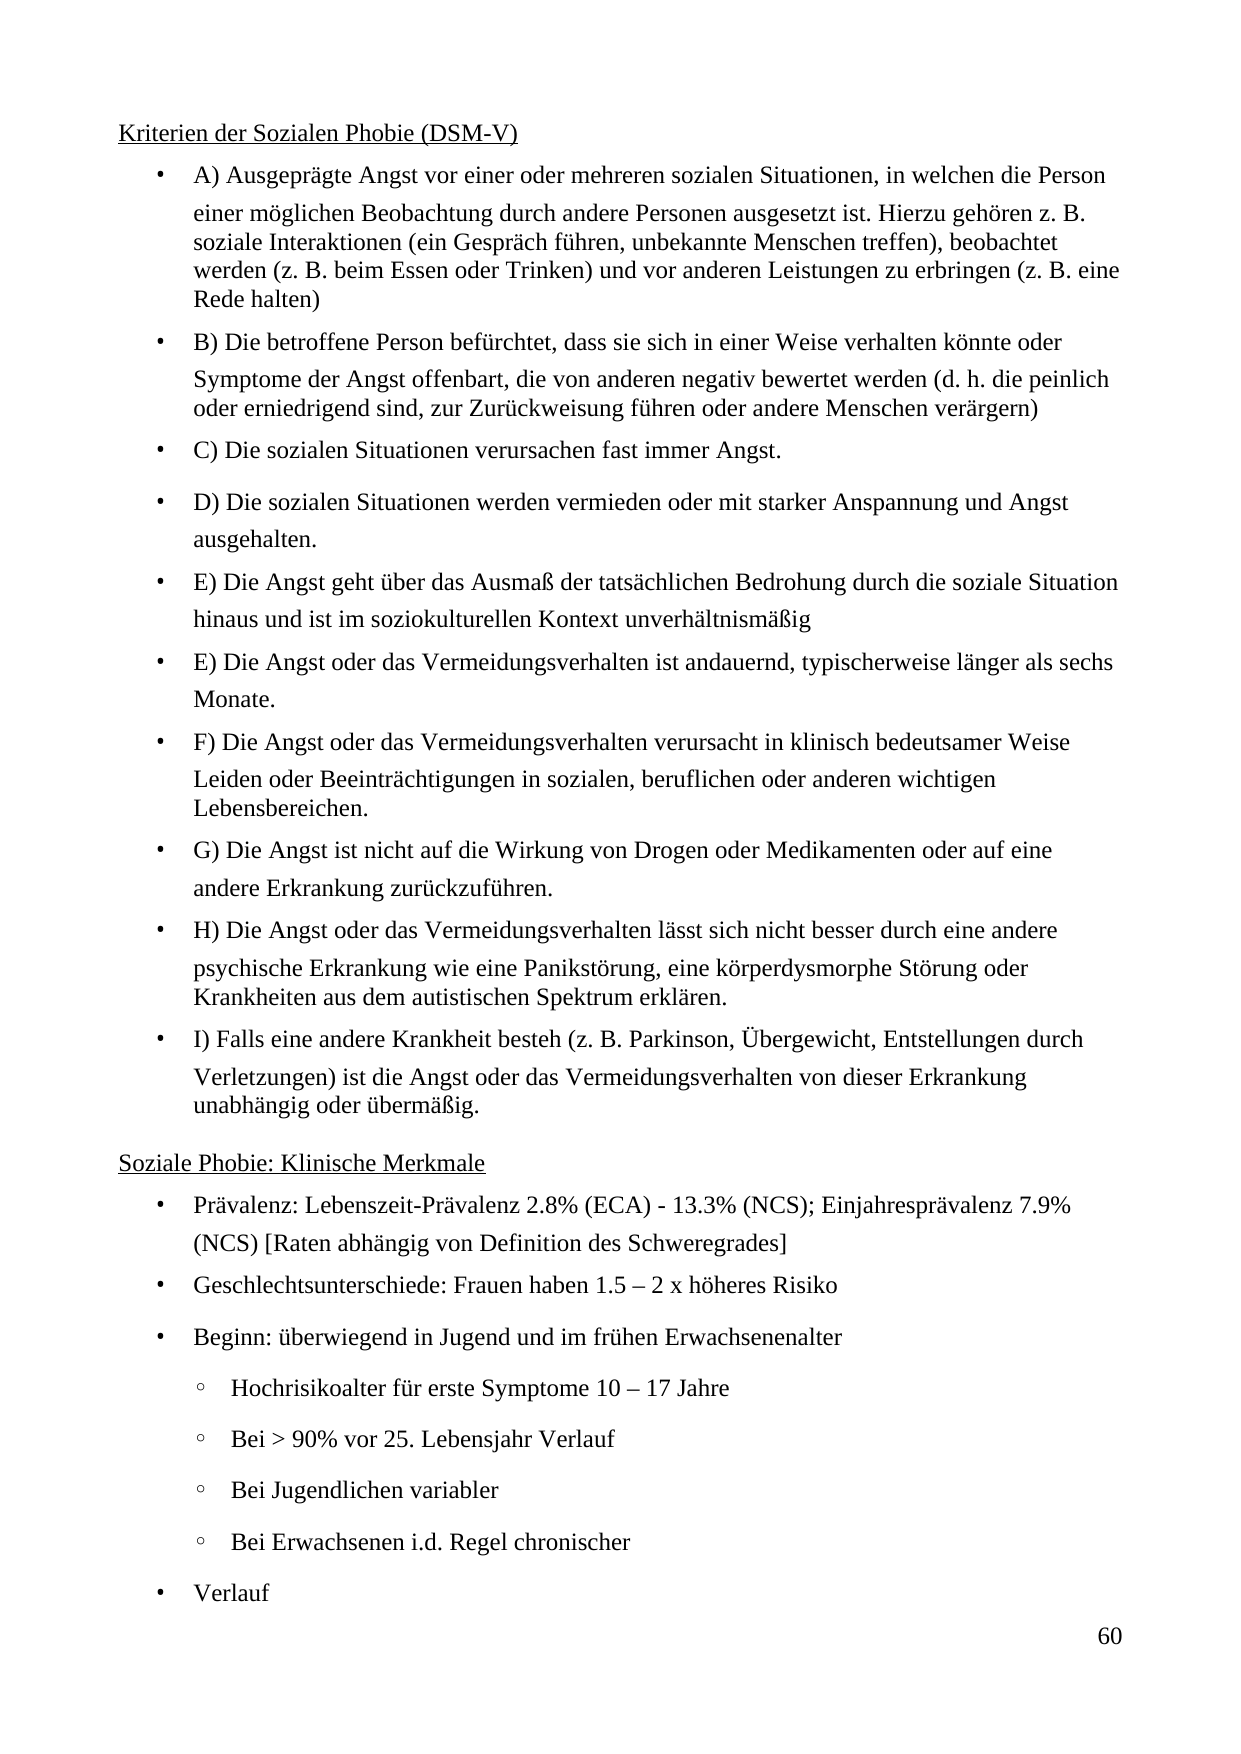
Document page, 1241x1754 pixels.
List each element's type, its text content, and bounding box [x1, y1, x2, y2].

list Hochrisikoalter für erste Symptome 10 – 17 Jahre [193, 1359, 1122, 1411]
list Bei Erwachsenen i.d. Regel chronischer [193, 1513, 1122, 1564]
list I) Falls eine andere Krankheit besteh (z. B. Parkinson, Übergewicht, Entstellungen durch Verletzungen) ist die Angst oder das Vermeidungsverhalten von dieser Erkrankung unabhängig oder übermäßig. [156, 1011, 1122, 1119]
list F) Die Angst oder das Vermeidungsverhalten verursacht in klinisch bedeutsamer Weise Leiden oder Beeinträchtigungen in sozialen, beruflichen oder anderen wichtigen Lebensbereichen. [156, 713, 1122, 822]
list B) Die betroffene Person befürchtet, dass sie sich in einer Weise verhalten könnte oder Symptome der Angst offenbart, die von anderen negativ bewertet werden (d. h. die peinlich oder erniedrigend sind, zur Zurückweisung führen oder andere Menschen verärgern) [156, 313, 1122, 422]
text Kriterien der Sozialen Phobie (DSM-V) [118, 118, 1122, 147]
list A) Ausgeprägte Angst vor einer oder mehreren sozialen Situationen, in welchen die Person einer möglichen Beobachtung durch andere Personen ausgesetzt ist. Hierzu gehören z. B. soziale Interaktionen (ein Gespräch führen, unbekannte Menschen treffen), beobachtet werden (z. B. beim Essen oder Trinken) und vor anderen Leistungen zu erbringen (z. B. eine Rede halten) [156, 147, 1122, 313]
list Prävalenz: Lebenszeit-Prävalenz 2.8% (ECA) - 13.3% (NCS); Einjahresprävalenz 7.9% (NCS) [Raten abhängig von Definition des Schweregrades] [156, 1177, 1122, 1257]
text Soziale Phobie: Klinische Merkmale [118, 1148, 1122, 1177]
list Bei Jugendlichen variabler [193, 1462, 1122, 1513]
list G) Die Angst ist nicht auf die Wirkung von Drogen oder Medikamenten oder auf eine andere Erkrankung zurückzuführen. [156, 822, 1122, 902]
list E) Die Angst geht über das Ausmaß der tatsächlichen Bedrohung durch die soziale Situation hinaus und ist im soziokulturellen Kontext unverhältnismäßig [156, 553, 1122, 633]
list C) Die sozialen Situationen verursachen fast immer Angst. [156, 422, 1122, 473]
list Geschlechtsunterschiede: Frauen haben 1.5 – 2 x höheres Risiko [156, 1257, 1122, 1308]
list H) Die Angst oder das Vermeidungsverhalten lässt sich nicht besser durch eine andere psychische Erkrankung wie eine Panikstörung, eine körperdysmorphe Störung oder Krankheiten aus dem autistischen Spektrum erklären. [156, 902, 1122, 1011]
list Bei > 90% vor 25. Lebensjahr Verlauf [193, 1411, 1122, 1462]
list Verlauf [156, 1564, 1122, 1616]
list E) Die Angst oder das Vermeidungsverhalten ist andauernd, typischerweise länger als sechs Monate. [156, 633, 1122, 713]
list D) Die sozialen Situationen werden vermieden oder mit starker Anspannung und Angst ausgehalten. [156, 473, 1122, 553]
list Beginn: überwiegend in Jugend und im frühen Erwachsenenalter [156, 1308, 1122, 1359]
